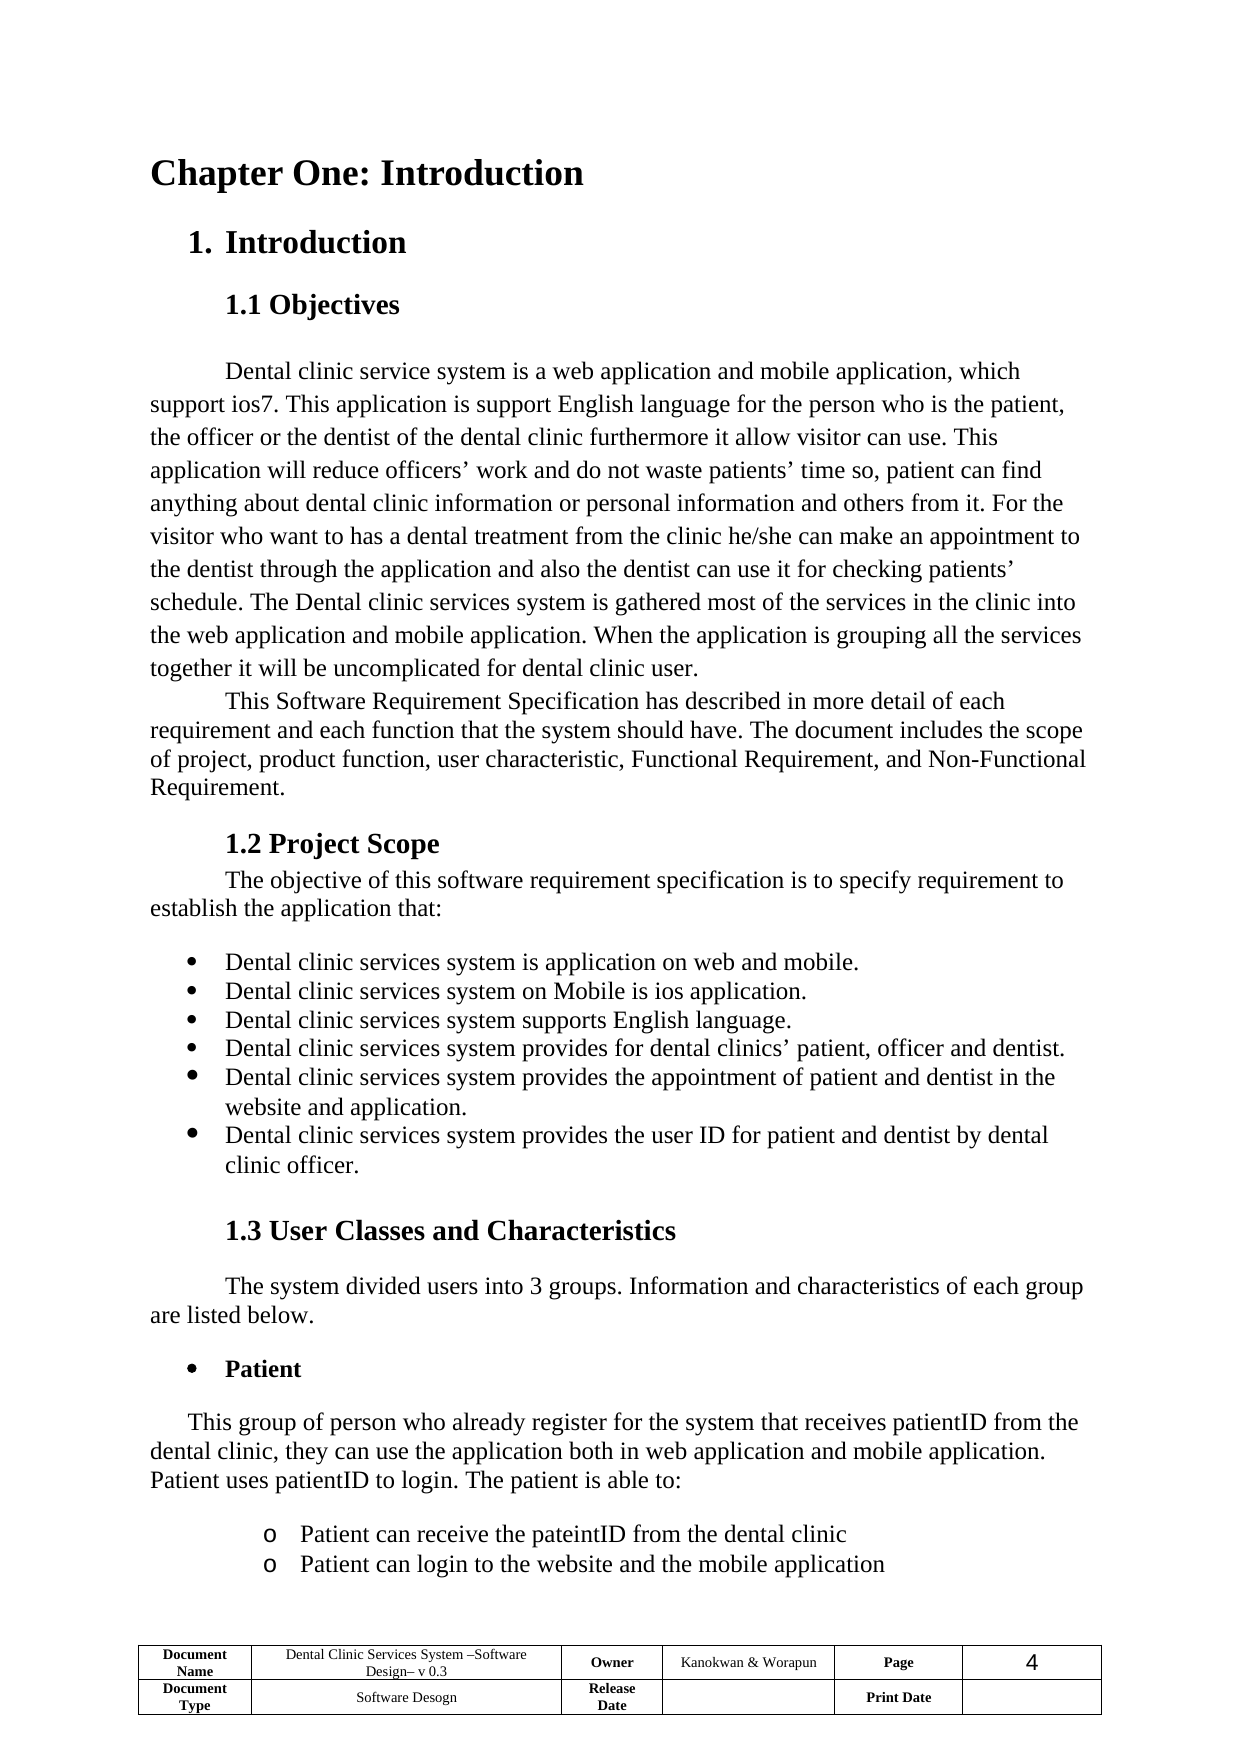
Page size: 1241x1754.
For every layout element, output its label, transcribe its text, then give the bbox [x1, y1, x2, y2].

list Patient can login to the website and the mobile application [262, 1549, 1090, 1580]
list Patient [187, 1354, 1090, 1382]
list Dental clinic services system supports English language. [187, 1005, 1090, 1033]
text The objective of this software requirement specification is to specify requirement to establish the application that: [150, 865, 1090, 922]
list Dental clinic services system provides the appointment of patient and dentist in the website and application. [187, 1062, 1090, 1121]
text This group of person who already register for the system that receives patientID from the dental clinic, they can use the application both in web application and mobile application. Patient uses patientID to login. The patient is able to: [150, 1407, 1090, 1494]
text The system divided users into 3 groups. Information and characteristics of each group are listed below. [150, 1271, 1090, 1329]
subtitle 1.1 Objectives [150, 287, 1090, 321]
list Dental clinic services system provides the user ID for patient and dentist by dental clinic officer. [187, 1121, 1090, 1179]
list Dental clinic services system on Mobile is ios application. [187, 976, 1090, 1005]
text This Software Requirement Specification has described in more detail of each requirement and each function that the system should have. The document includes the scope of project, product function, user characteristic, Functional Requirement, and Non-Functional Requirement. [150, 686, 1090, 801]
list Dental clinic services system provides for dental clinics’ patient, officer and dentist. [187, 1033, 1090, 1062]
subtitle 1.2 Project Scope [150, 826, 1090, 860]
list Patient can receive the pateintID from the dental clinic [262, 1519, 1090, 1549]
list Dental clinic services system is application on web and mobile. [187, 947, 1090, 976]
subtitle Chapter One: Introduction [150, 150, 1090, 193]
list 1.3 User Classes and Characteristics [225, 1213, 1090, 1246]
text Dental clinic service system is a web application and mobile application, which support ios7. This application is support English language for the person who is the patient, the officer or the dentist of the dental clinic furthermore it allow visitor can use. This application will reduce officers’ work and do not waste patients’ time so, patient can find anything about dental clinic information or personal information and others from it. For the visitor who want to has a dental treatment from the clinic he/she can make an appointment to the dentist through the application and also the dentist can use it for checking patients’ schedule. The Dental clinic services system is gathered most of the services in the clinic into the web application and mobile application. When the application is grouping all the services together it will be uncomplicated for dental clinic user. [150, 356, 1090, 682]
subtitle Introduction [187, 222, 1090, 261]
